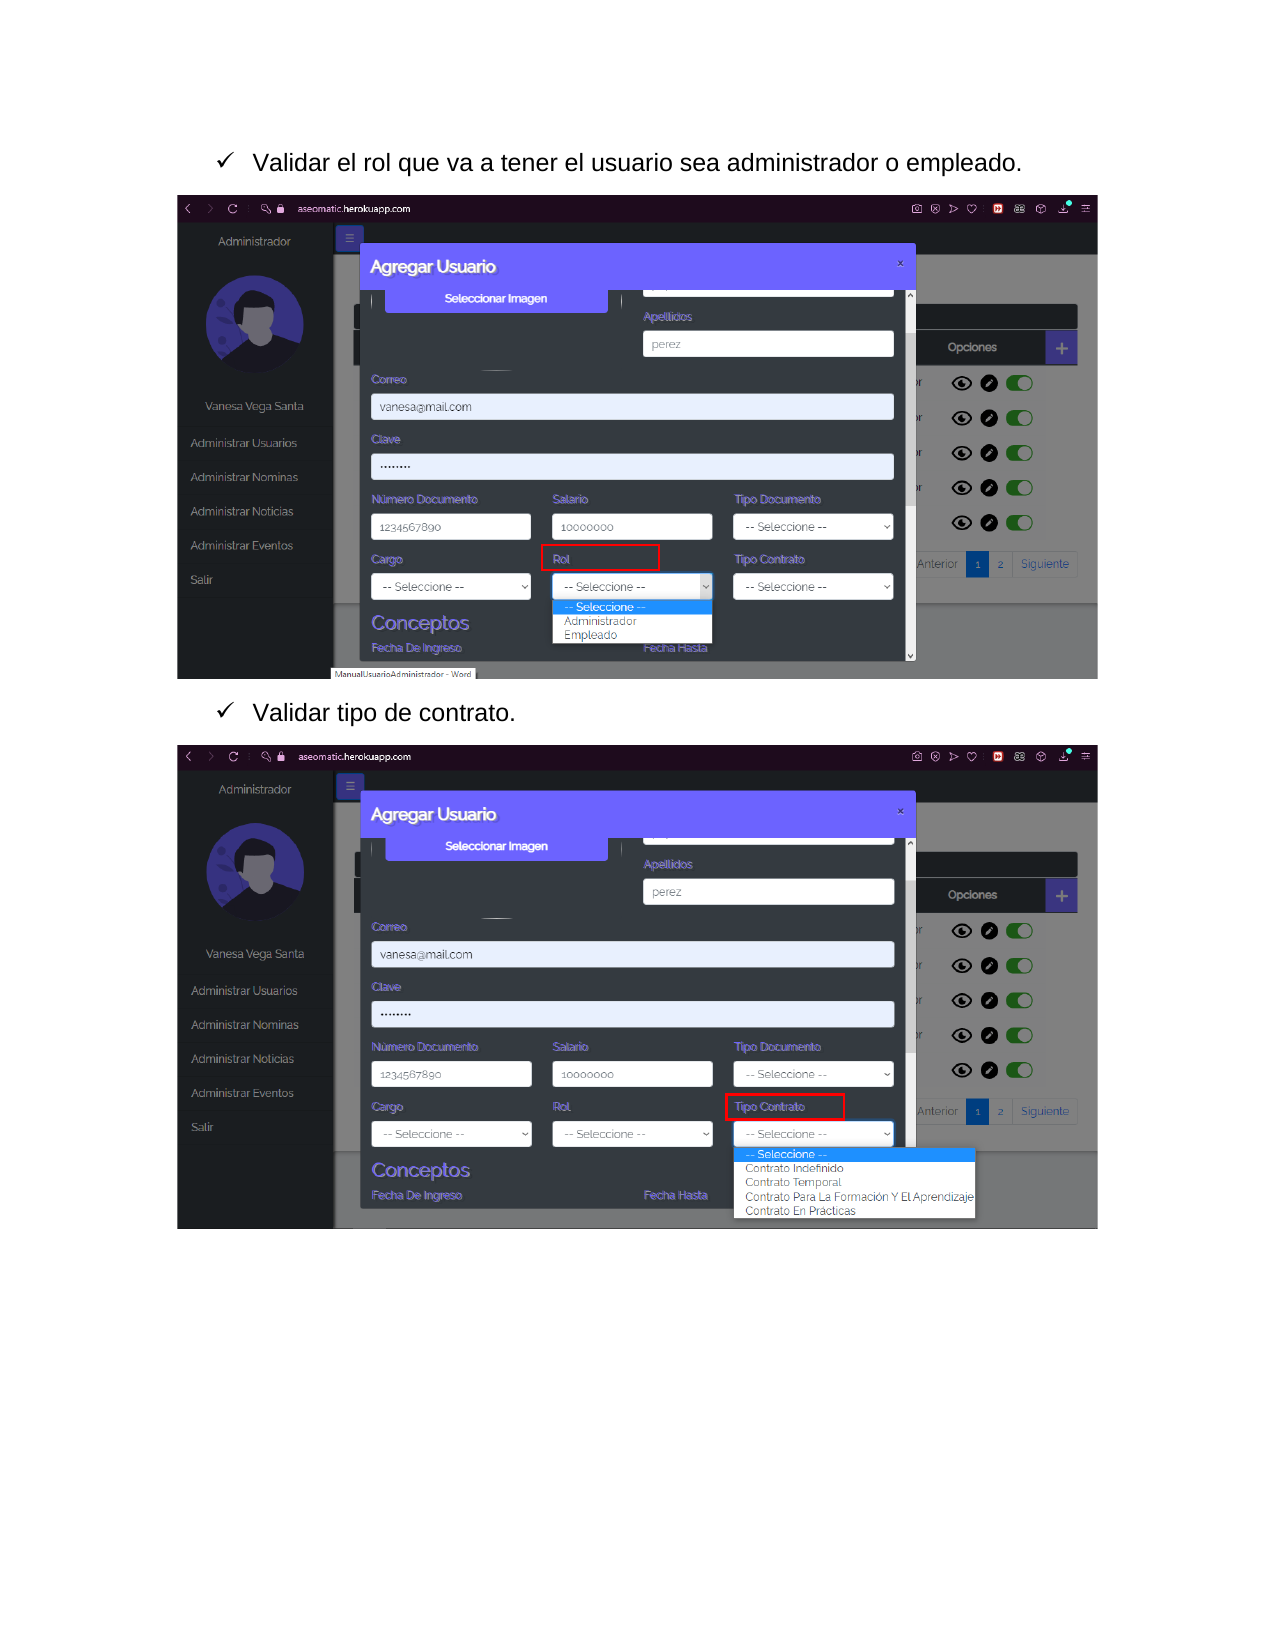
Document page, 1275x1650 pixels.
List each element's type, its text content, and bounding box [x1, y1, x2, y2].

list Validar tipo de contrato. [215, 698, 1098, 726]
picture [177, 745, 1098, 1229]
picture [177, 195, 1098, 679]
list Validar el rol que va a tener el usuario sea administrador o empleado. [215, 148, 1098, 176]
